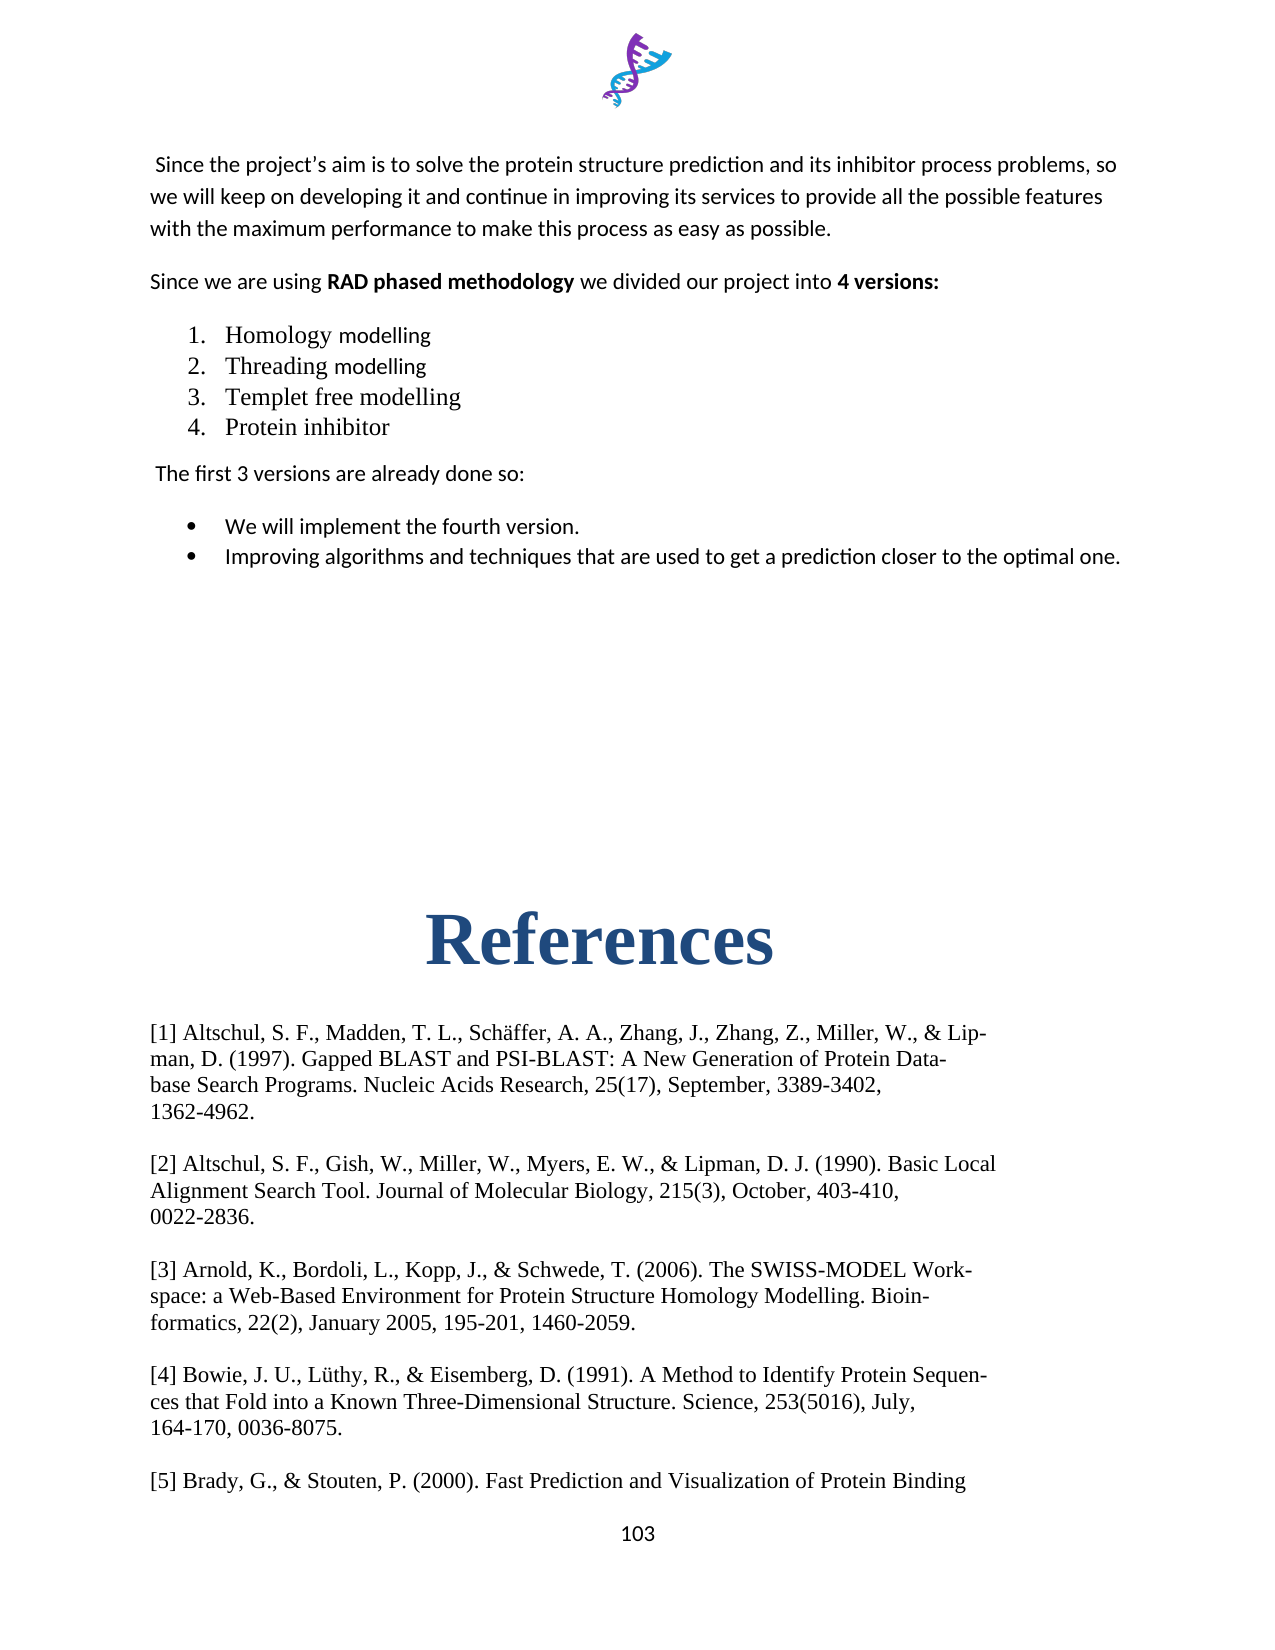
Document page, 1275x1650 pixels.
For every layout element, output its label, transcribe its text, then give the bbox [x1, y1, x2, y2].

text Since we are using RAD phased methodology we divided our project into 4 versions: [150, 267, 1125, 295]
text Alignment Search Tool. Journal of Molecular Biology, 215(3), October, 403-410, [150, 1177, 1125, 1203]
text man, D. (1997). Gapped BLAST and PSI-BLAST: A New Generation of Protein Data‐ [150, 1045, 1125, 1071]
list Templet free modelling [187, 382, 1125, 411]
text formatics, 22(2), January 2005, 195-201, 1460-2059. [150, 1309, 1125, 1335]
text [3] Arnold, K., Bordoli, L., Kopp, J., & Schwede, T. (2006). The SWISS-MODEL Work‐ [150, 1256, 1125, 1282]
text [2] Altschul, S. F., Gish, W., Miller, W., Myers, E. W., & Lipman, D. J. (1990). Basic Local [150, 1151, 1125, 1177]
list Homology modelling [187, 320, 1125, 349]
list Threading modelling [187, 351, 1125, 380]
text base Search Programs. Nucleic Acids Research, 25(17), September, 3389-3402, [150, 1071, 1125, 1098]
text 164-170, 0036-8075. [150, 1414, 1125, 1440]
list We will implement the fourth version. [187, 512, 1125, 540]
text [5] Brady, G., & Stouten, P. (2000). Fast Prediction and Visualization of Protein Binding [150, 1467, 1125, 1493]
text [4] Bowie, J. U., Lüthy, R., & Eisemberg, D. (1991). A Method to Identify Protein Sequen‐ [150, 1361, 1125, 1388]
text References [150, 894, 1125, 981]
list Protein inhibitor [187, 412, 1125, 441]
text [1] Altschul, S. F., Madden, T. L., Schäffer, A. A., Zhang, J., Zhang, Z., Miller, W., & Lip‐ [150, 1019, 1125, 1045]
text ces that Fold into a Known Three-Dimensional Structure. Science, 253(5016), July, [150, 1388, 1125, 1414]
text Since the project’s aim is to solve the protein structure prediction and its inhibitor process problems, so we will keep on developing it and continue in improving its services to provide all the possible features with the maximum performance to make this process as easy as possible. [150, 150, 1125, 242]
text space: a Web-Based Environment for Protein Structure Homology Modelling. Bioin‐ [150, 1282, 1125, 1309]
list Improving algorithms and techniques that are used to get a prediction closer to the optimal one. [187, 542, 1125, 570]
picture [602, 33, 672, 109]
text 1362-4962. [150, 1098, 1125, 1124]
text 0022-2836. [150, 1203, 1125, 1229]
text The first 3 versions are already done so: [150, 459, 1125, 487]
